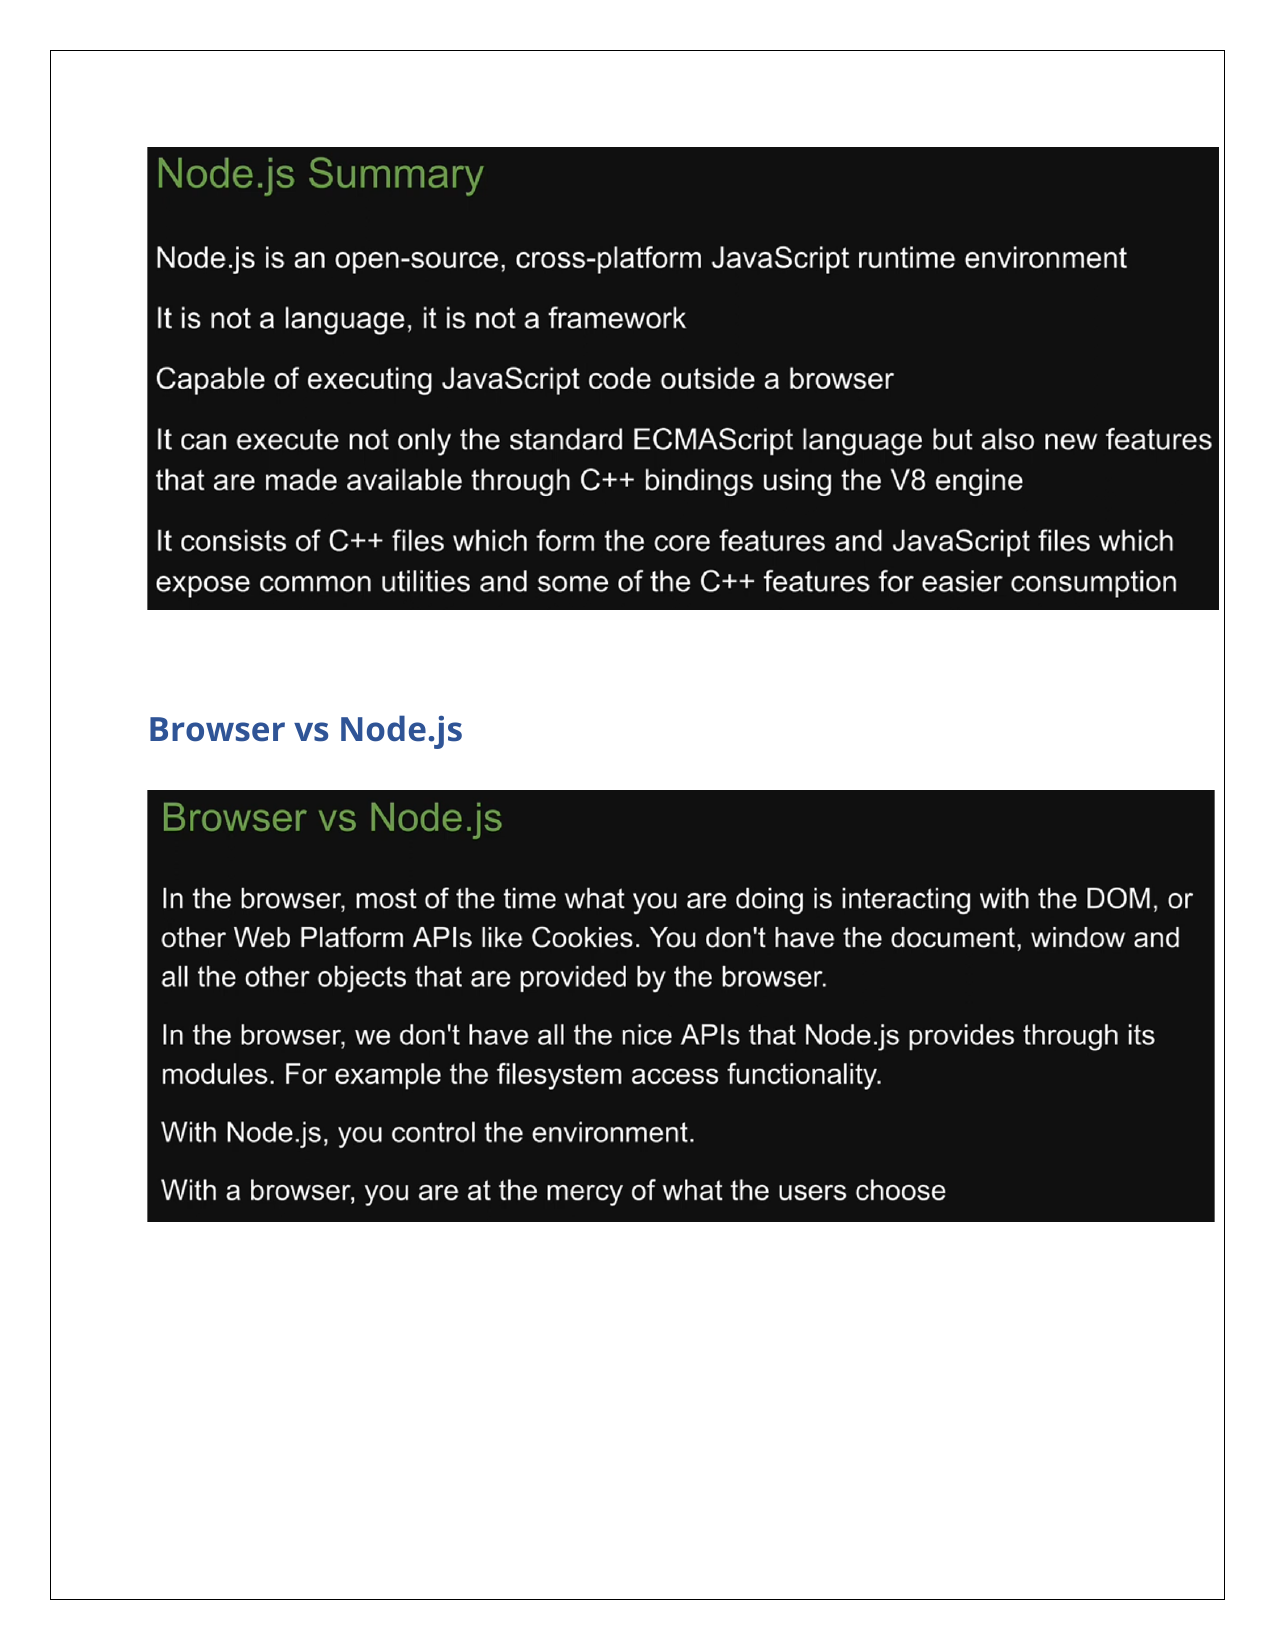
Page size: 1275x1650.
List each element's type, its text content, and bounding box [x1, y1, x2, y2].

picture [147, 147, 1219, 610]
picture [147, 790, 1215, 1222]
subtitle Browser vs Node.js [147, 706, 1127, 752]
